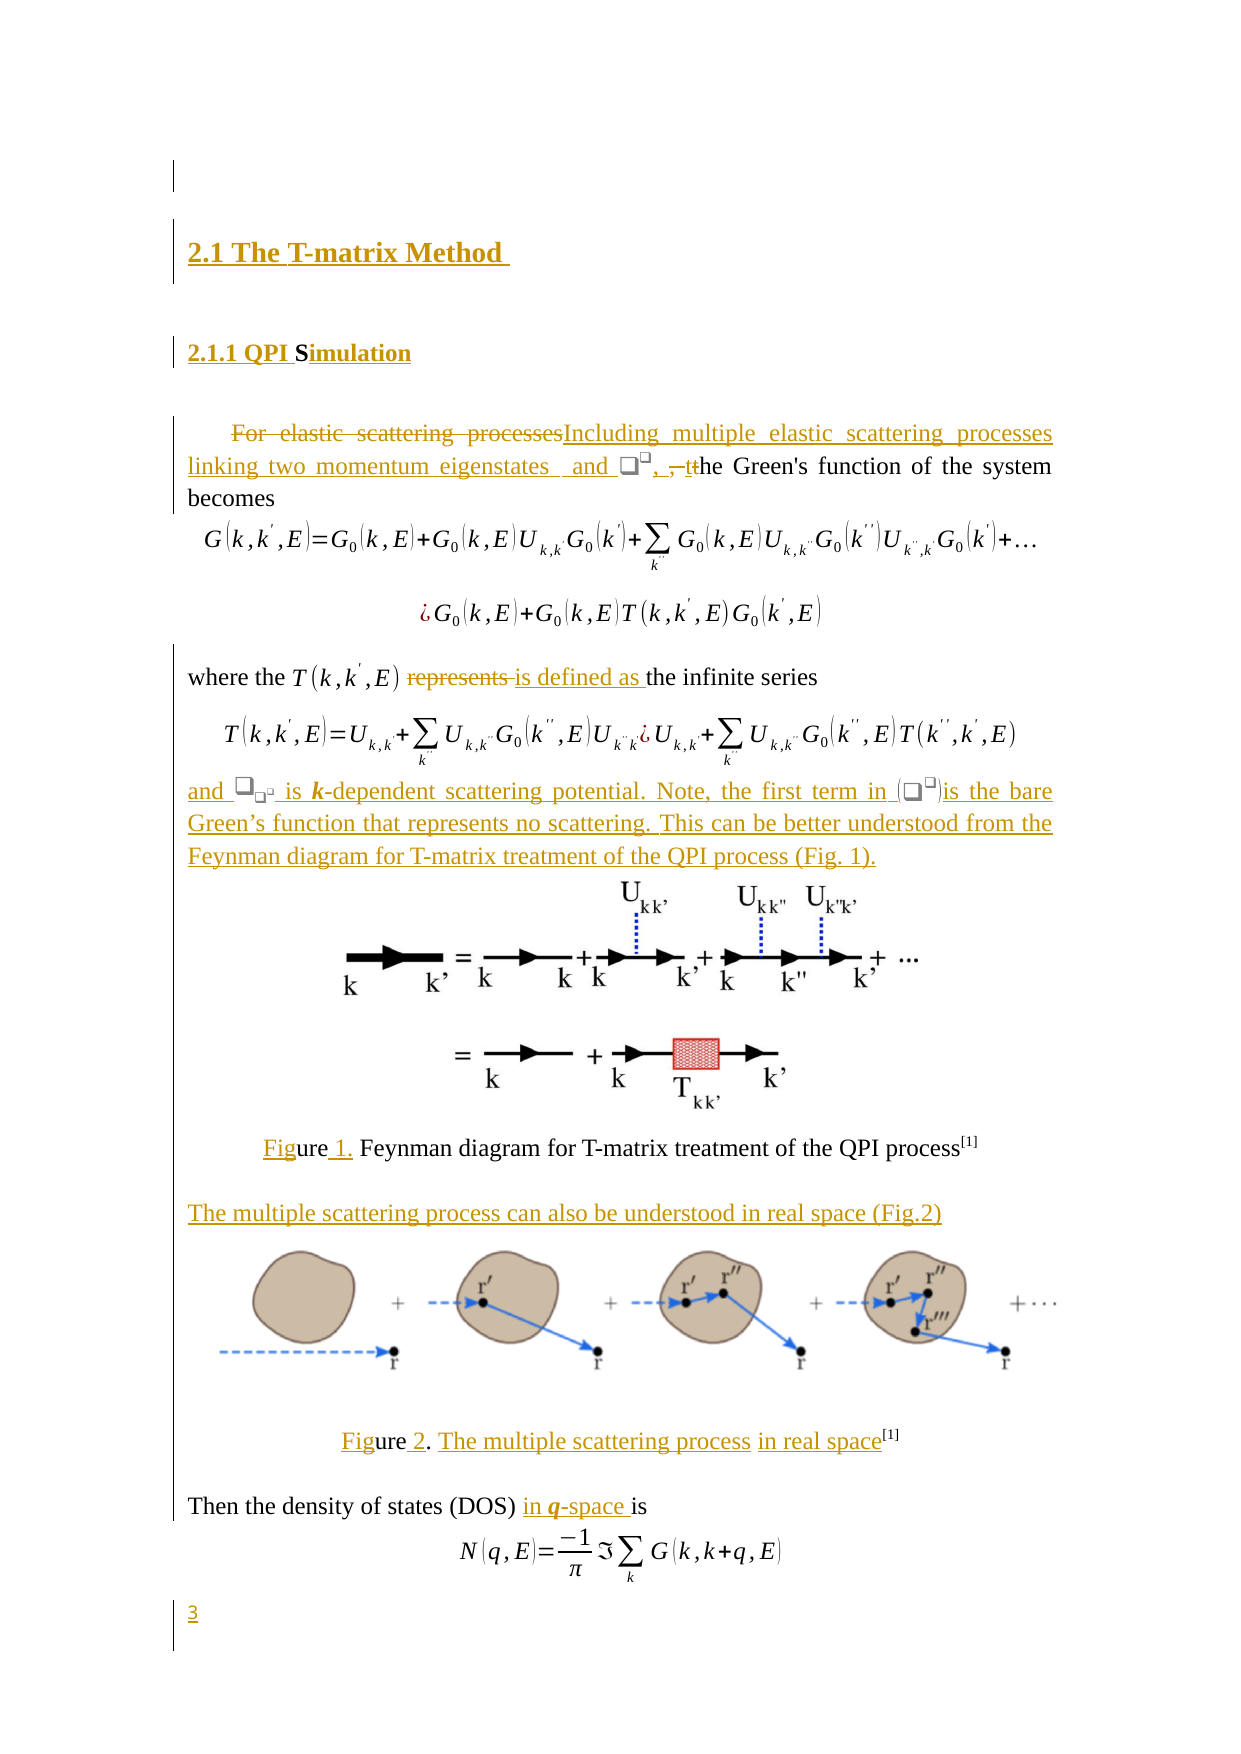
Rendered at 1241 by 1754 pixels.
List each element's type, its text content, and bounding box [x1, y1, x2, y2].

picture [331, 871, 929, 1116]
picture [206, 1228, 1072, 1381]
subtitle S [187, 336, 1053, 368]
text ure. [1] [187, 1424, 1053, 1456]
text where the the infinite series [187, 644, 1053, 709]
text he Green's function of the system becomes [187, 416, 1053, 514]
text ure Feynman diagram for T-matrix treatment of the QPI process[1] [187, 1131, 1053, 1164]
text Then the density of states (DOS) is [187, 1489, 1053, 1521]
